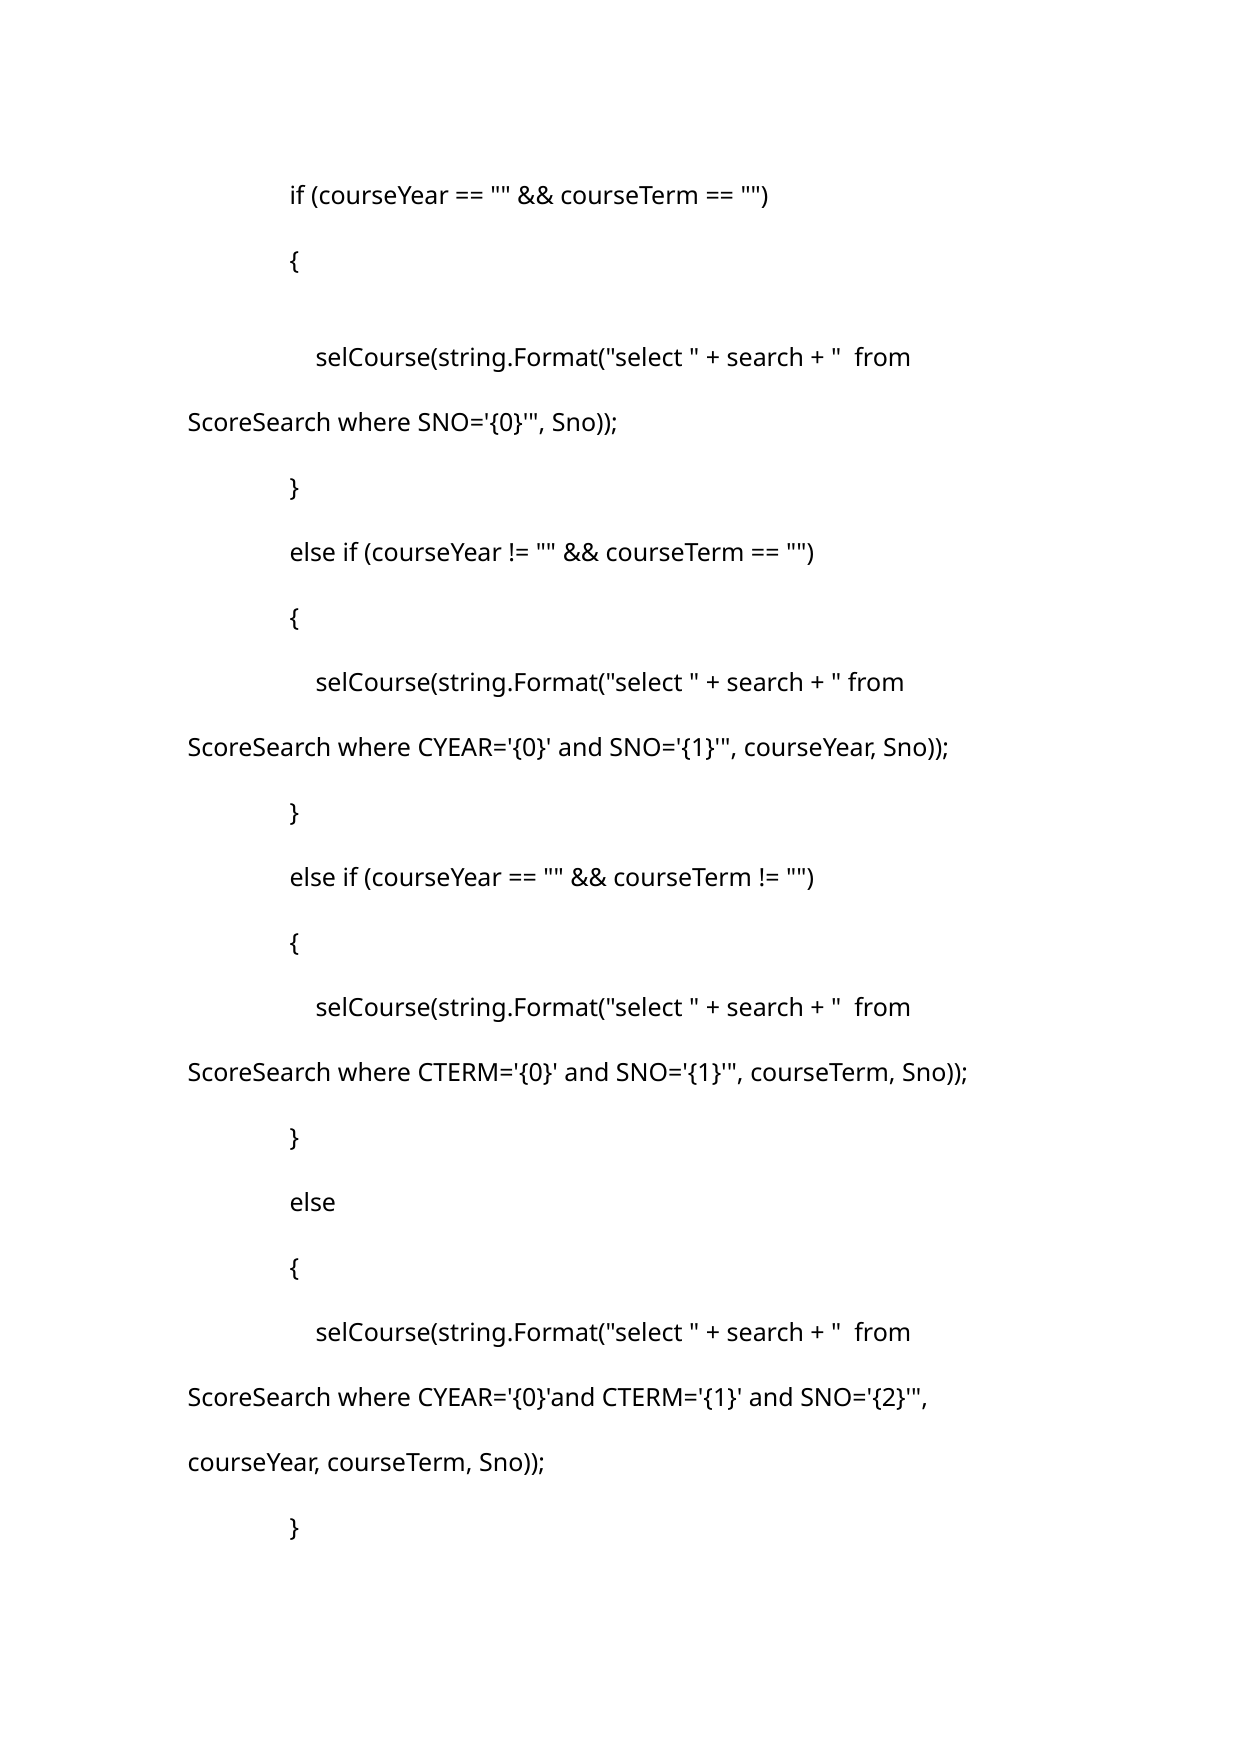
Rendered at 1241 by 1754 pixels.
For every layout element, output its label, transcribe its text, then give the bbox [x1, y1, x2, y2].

list } [187, 1104, 1053, 1169]
list selCourse(string.Format("select " + search + " from ScoreSearch where CYEAR='{0}'and CTERM='{1}' and SNO='{2}'", courseYear, courseTerm, Sno)); [187, 1299, 1053, 1494]
list { [187, 1234, 1053, 1299]
list else if (courseYear == "" && courseTerm != "") [187, 844, 1053, 909]
list selCourse(string.Format("select " + search + " from ScoreSearch where SNO='{0}'", Sno)); [187, 324, 1053, 454]
list selCourse(string.Format("select " + search + " from ScoreSearch where CTERM='{0}' and SNO='{1}'", courseTerm, Sno)); [187, 974, 1053, 1104]
list if (courseYear == "" && courseTerm == "") [187, 162, 1053, 227]
list { [187, 584, 1053, 649]
list { [187, 909, 1053, 974]
list else [187, 1169, 1053, 1234]
list selCourse(string.Format("select " + search + " from ScoreSearch where CYEAR='{0}' and SNO='{1}'", courseYear, Sno)); [187, 649, 1053, 779]
list } [187, 779, 1053, 844]
list { [187, 227, 1053, 292]
list } [187, 454, 1053, 519]
list } [187, 1494, 1053, 1559]
list else if (courseYear != "" && courseTerm == "") [187, 519, 1053, 584]
